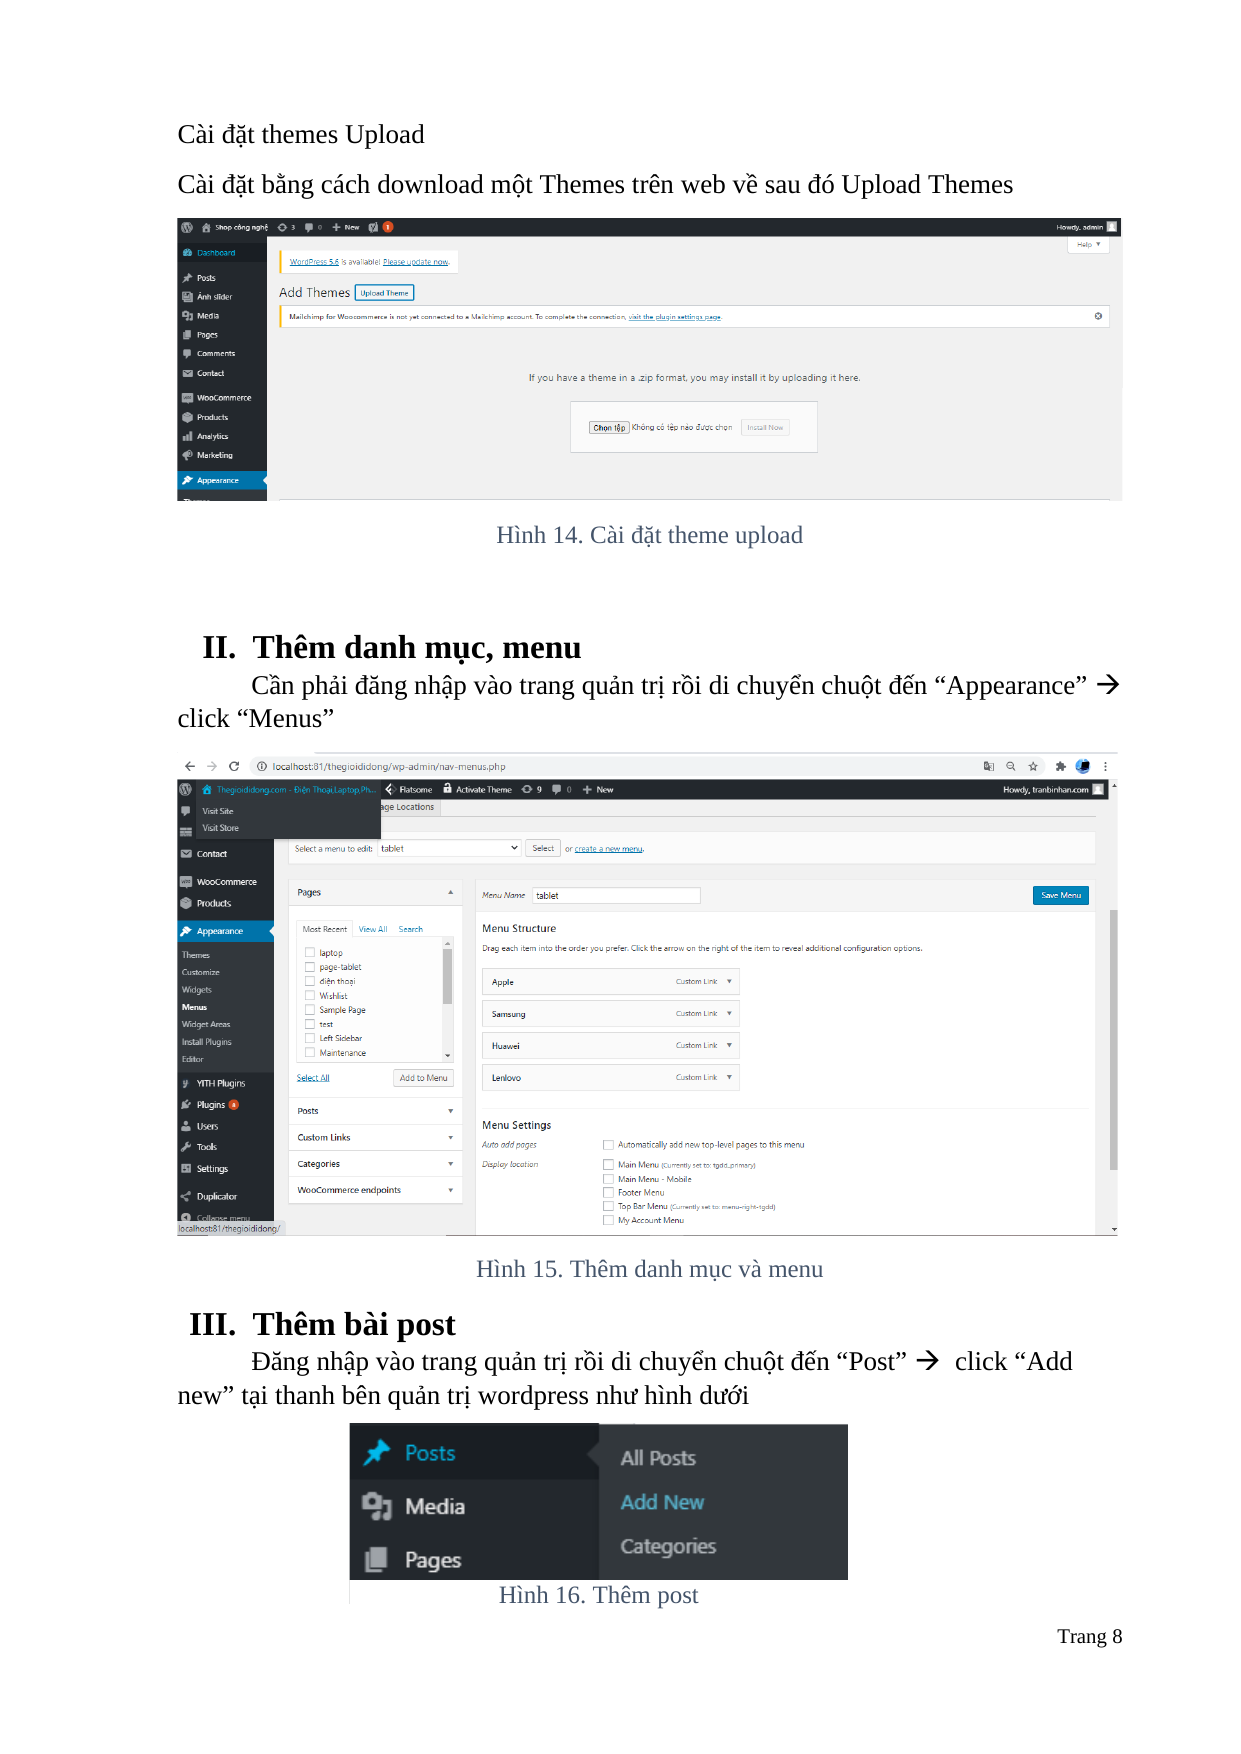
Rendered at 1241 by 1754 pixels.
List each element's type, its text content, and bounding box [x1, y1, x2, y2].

picture [181, 927, 190, 936]
picture [349, 1423, 848, 1580]
text Cài đặt themes Upload [177, 118, 1122, 149]
text Cần phải đăng nhập vào trang quản trị rồi di chuyển chuột đến “Appearance” click “Menus” [177, 669, 1122, 734]
subtitle Thêm danh mục, menu [177, 628, 1122, 666]
text Hình 14. Cài đặt theme upload [177, 520, 1122, 549]
picture [183, 477, 191, 484]
picture [177, 218, 1123, 501]
text Hình 15. Thêm danh mục và menu [177, 1254, 1122, 1283]
picture [177, 752, 1118, 1236]
text Cài đặt bằng cách download một Themes trên web về sau đó Upload Themes [177, 168, 1122, 199]
subtitle Thêm bài post [177, 1304, 1122, 1342]
text Đăng nhập vào trang quản trị rồi di chuyển chuột đến “Post” click “Add new” tại thanh bên quản trị wordpress như hình dưới [177, 1345, 1122, 1410]
